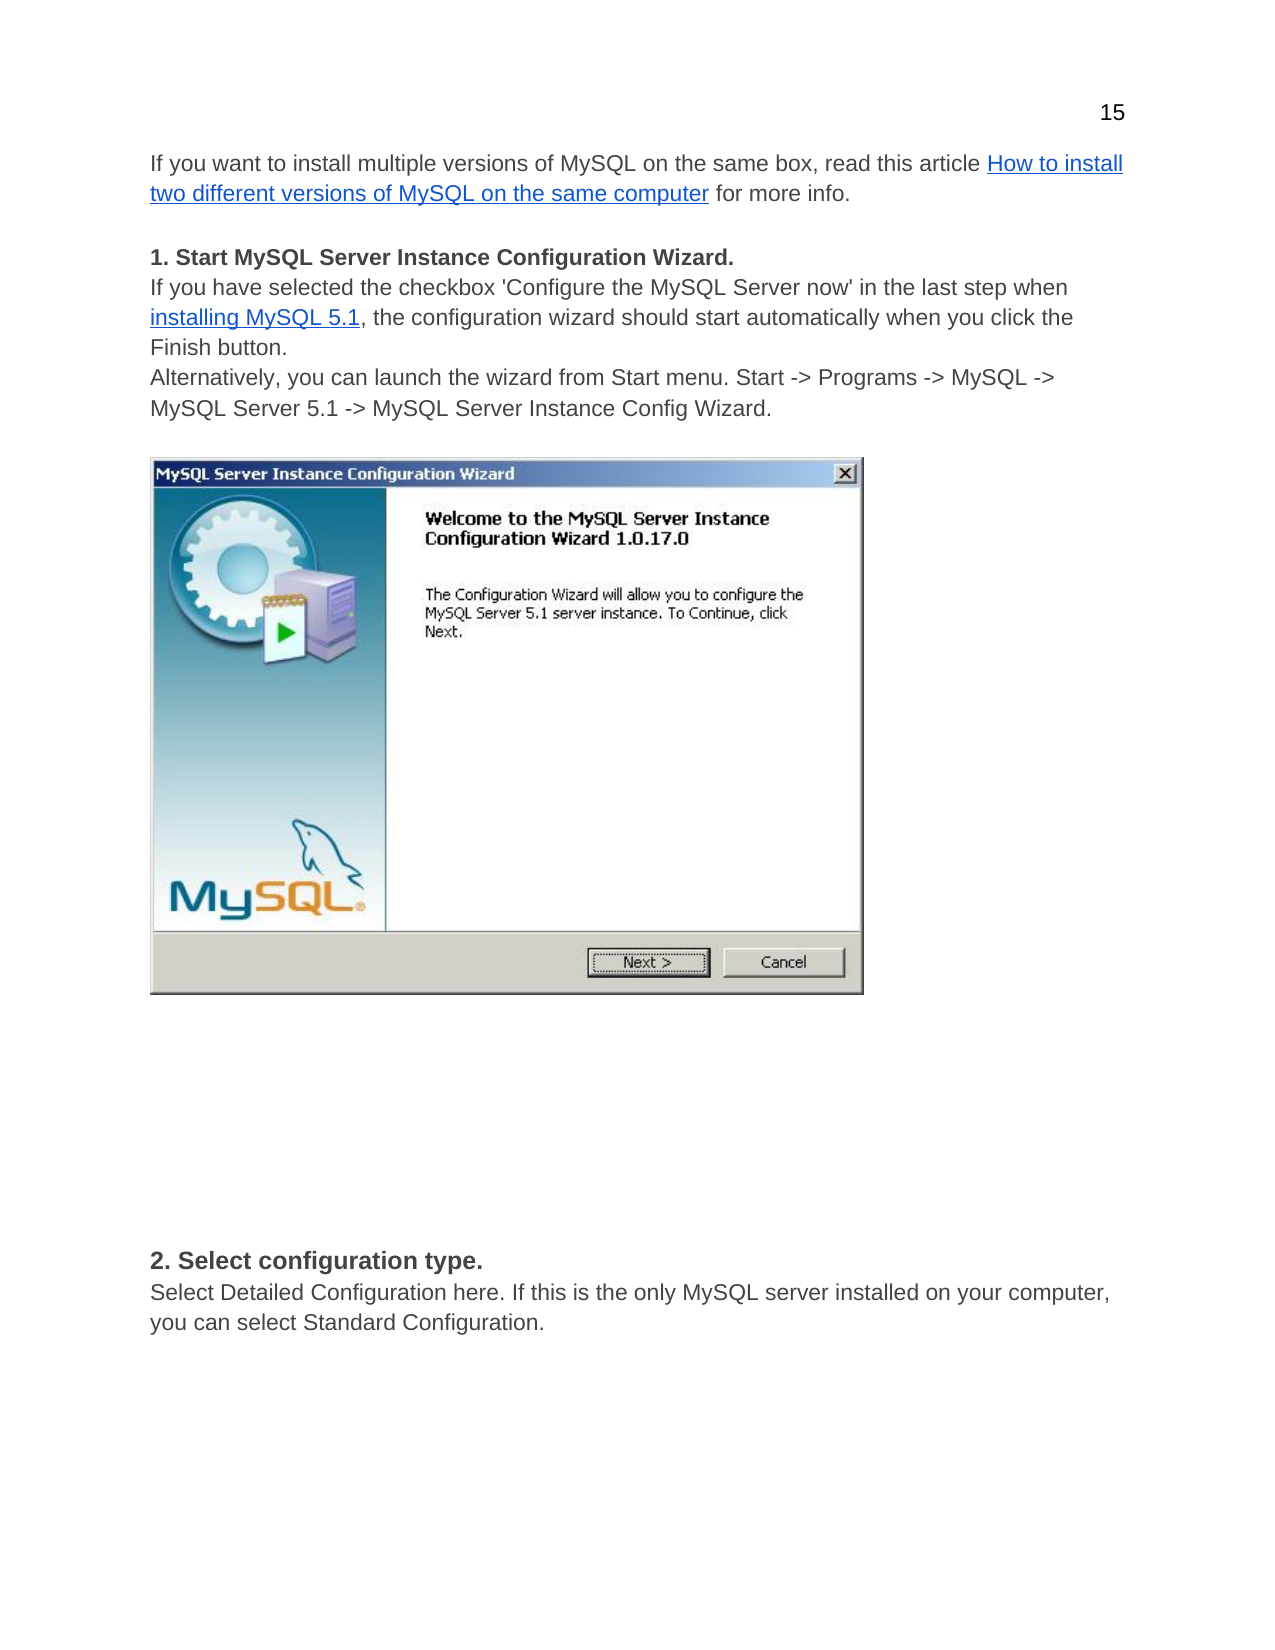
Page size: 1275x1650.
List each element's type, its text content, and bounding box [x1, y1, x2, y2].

text 2. Select configuration type. [150, 1246, 1125, 1275]
text If you have selected the checkbox 'Configure the MySQL Server now' in the last step when installing MySQL 5.1, the configuration wizard should start automatically when you click the Finish button. [150, 274, 1125, 360]
text If you want to install multiple versions of MySQL on the same box, read this article How to install two different versions of MySQL on the same computer for more info. [150, 150, 1125, 207]
text 1. Start MySQL Server Instance Configuration Wizard. [150, 243, 1125, 270]
text Select Detailed Configuration here. If this is the only MySQL server installed on your computer, you can select Standard Configuration. [150, 1279, 1125, 1336]
picture [150, 457, 864, 995]
text Alternatively, you can launch the wizard from Start menu. Start -> Programs -> MySQL -> MySQL Server 5.1 -> MySQL Server Instance Config Wizard. [150, 364, 1125, 421]
